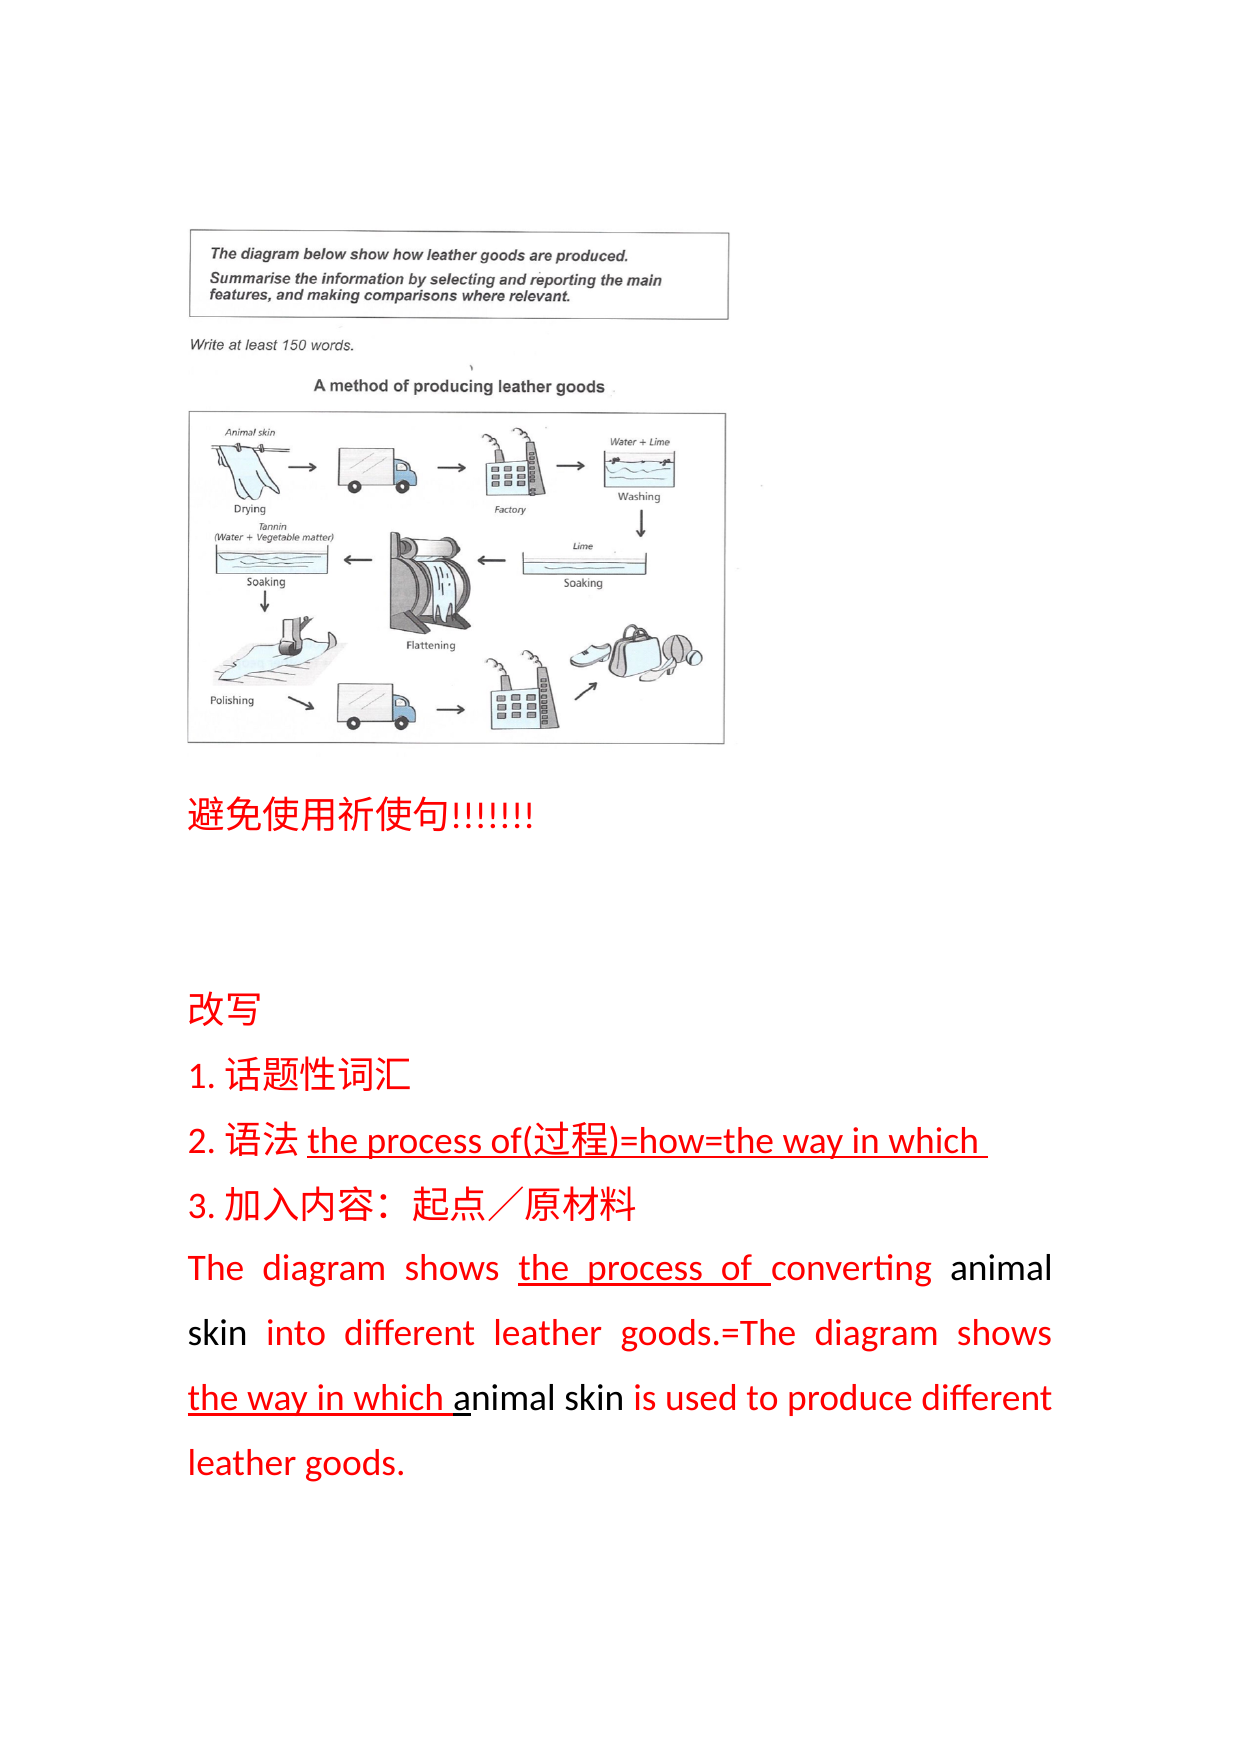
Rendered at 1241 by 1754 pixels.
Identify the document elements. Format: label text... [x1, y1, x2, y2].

text 3. 加入内容：起点／原材料 [187, 1169, 1053, 1234]
text 1. 话题性词汇 [187, 1039, 1053, 1104]
text 2. 语法the process of(过程)=how=the way in which [187, 1104, 1053, 1169]
picture [187, 227, 765, 763]
text The diagram shows the process of converting animal skin into different leather goods.=The diagram shows the way in which animal skin is used to produce different leather goods. [187, 1234, 1053, 1494]
text 改写 [187, 974, 1053, 1039]
list 避免使用祈使句!!!!!!! [187, 779, 1053, 844]
